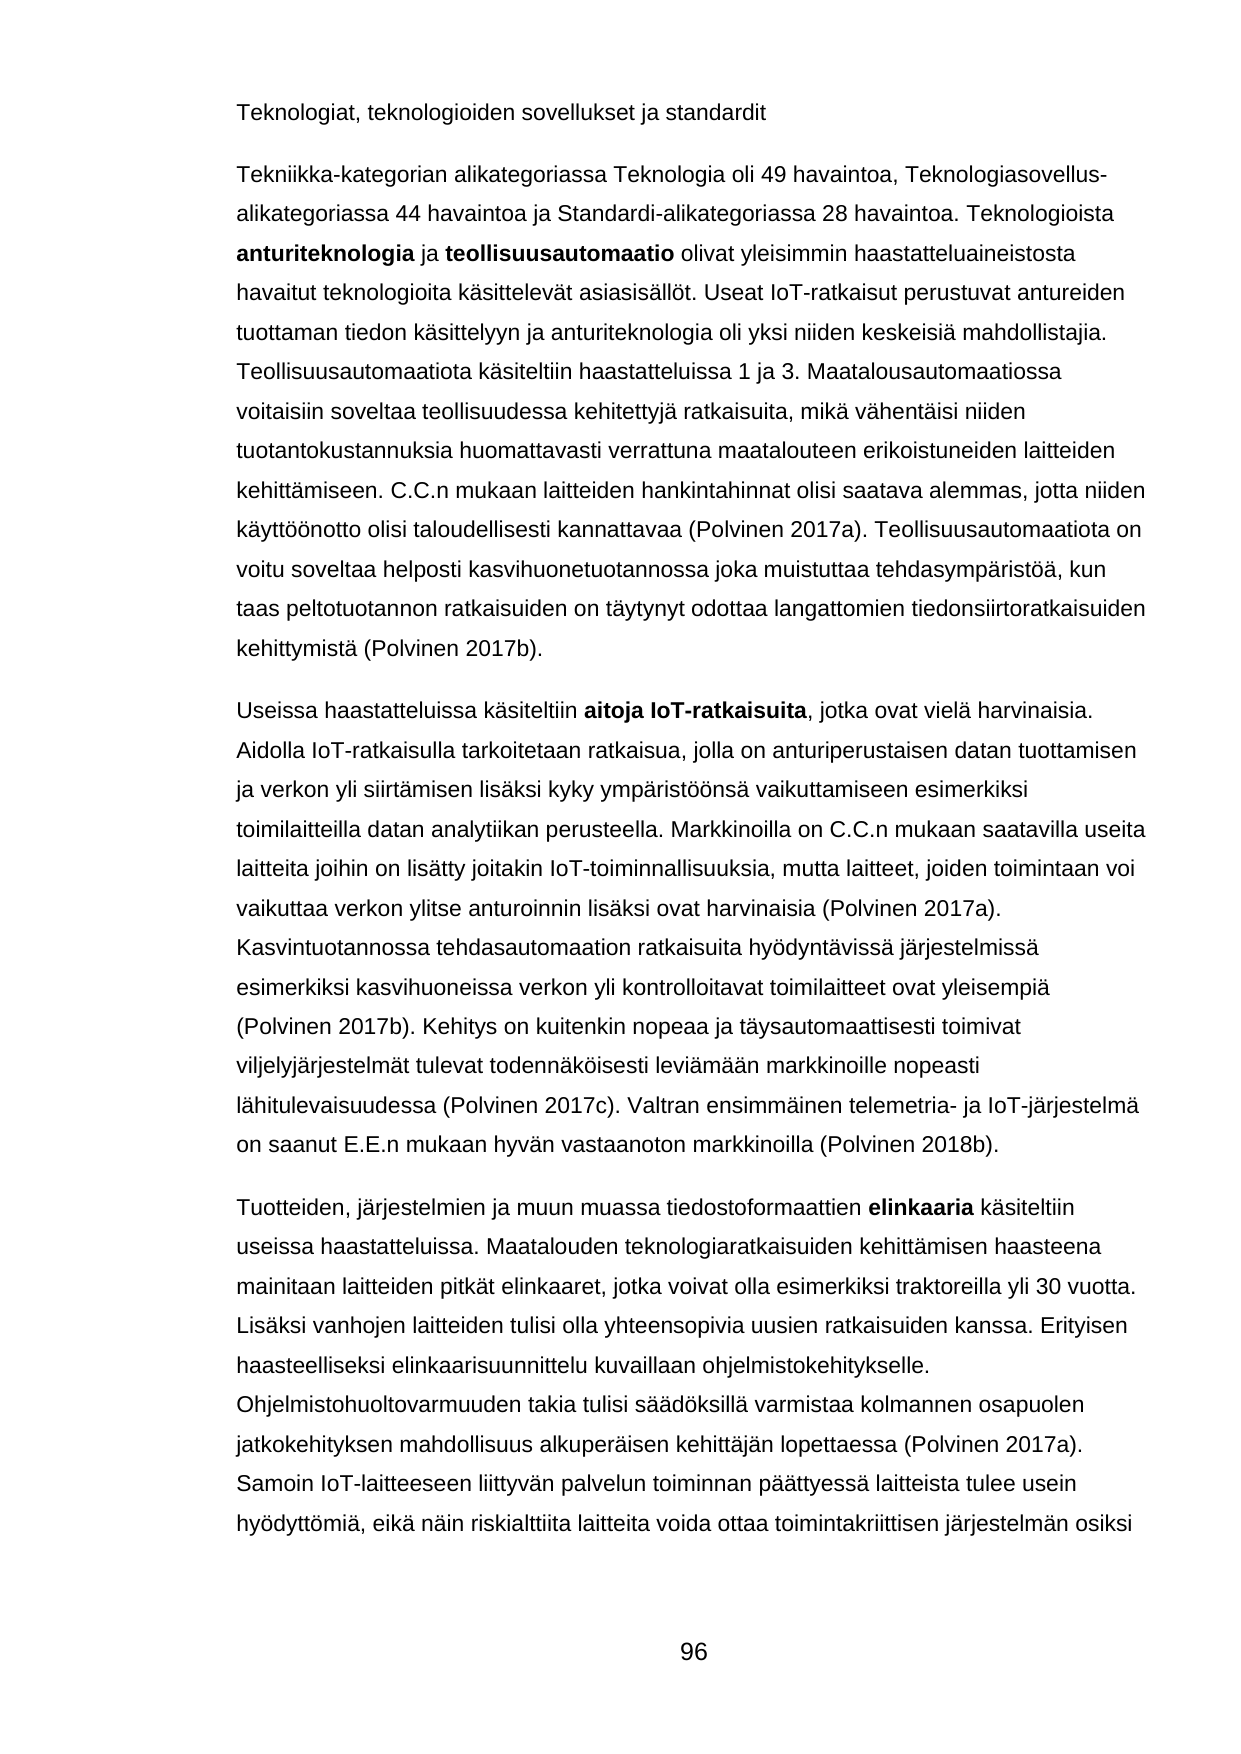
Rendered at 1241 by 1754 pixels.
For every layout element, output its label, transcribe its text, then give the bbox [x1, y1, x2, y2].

text Useissa haastatteluissa käsiteltiin aitoja IoT-ratkaisuita, jotka ovat vielä harvinaisia. Aidolla IoT-ratkaisulla tarkoitetaan ratkaisua, jolla on anturiperustaisen datan tuottamisen ja verkon yli siirtämisen lisäksi kyky ympäristöönsä vaikuttamiseen esimerkiksi toimilaitteilla datan analytiikan perusteella. Markkinoilla on C.C.n mukaan saatavilla useita laitteita joihin on lisätty joitakin IoT-toiminnallisuuksia, mutta laitteet, joiden toimintaan voi vaikuttaa verkon ylitse anturoinnin lisäksi ovat harvinaisia (Polvinen 2017a). Kasvintuotannossa tehdasautomaation ratkaisuita hyödyntävissä järjestelmissä esimerkiksi kasvihuoneissa verkon yli kontrolloitavat toimilaitteet ovat yleisempiä (Polvinen 2017b). Kehitys on kuitenkin nopeaa ja täysautomaattisesti toimivat viljelyjärjestelmät tulevat todennäköisesti leviämään markkinoille nopeasti lähitulevaisuudessa (Polvinen 2017c). Valtran ensimmäinen telemetria- ja IoT-järjestelmä on saanut E.E.n mukaan hyvän vastaanoton markkinoilla (Polvinen 2018b). [236, 697, 1152, 1158]
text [236, 1194, 1152, 1536]
text Tekniikka-kategorian alikategoriassa Teknologia oli 49 havaintoa, Teknologiasovellus-alikategoriassa 44 havaintoa ja Standardi-alikategoriassa 28 havaintoa. Teknologioista anturiteknologia ja teollisuusautomaatio olivat yleisimmin haastatteluaineistosta havaitut teknologioita käsittelevät asiasisällöt. Useat IoT-ratkaisut perustuvat antureiden tuottaman tiedon käsittelyyn ja anturiteknologia oli yksi niiden keskeisiä mahdollistajia. Teollisuusautomaatiota käsiteltiin haastatteluissa 1 ja 3. Maatalousautomaatiossa voitaisiin soveltaa teollisuudessa kehitettyjä ratkaisuita, mikä vähentäisi niiden tuotantokustannuksia huomattavasti verrattuna maatalouteen erikoistuneiden laitteiden kehittämiseen. C.C.n mukaan laitteiden hankintahinnat olisi saatava alemmas, jotta niiden käyttöönotto olisi taloudellisesti kannattavaa (Polvinen 2017a). Teollisuusautomaatiota on voitu soveltaa helposti kasvihuonetuotannossa joka muistuttaa tehdasympäristöä, kun taas peltotuotannon ratkaisuiden on täytynyt odottaa langattomien tiedonsiirtoratkaisuiden kehittymistä (Polvinen 2017b). [236, 161, 1152, 661]
text Teknologiat, teknologioiden sovellukset ja standardit [236, 98, 1152, 125]
